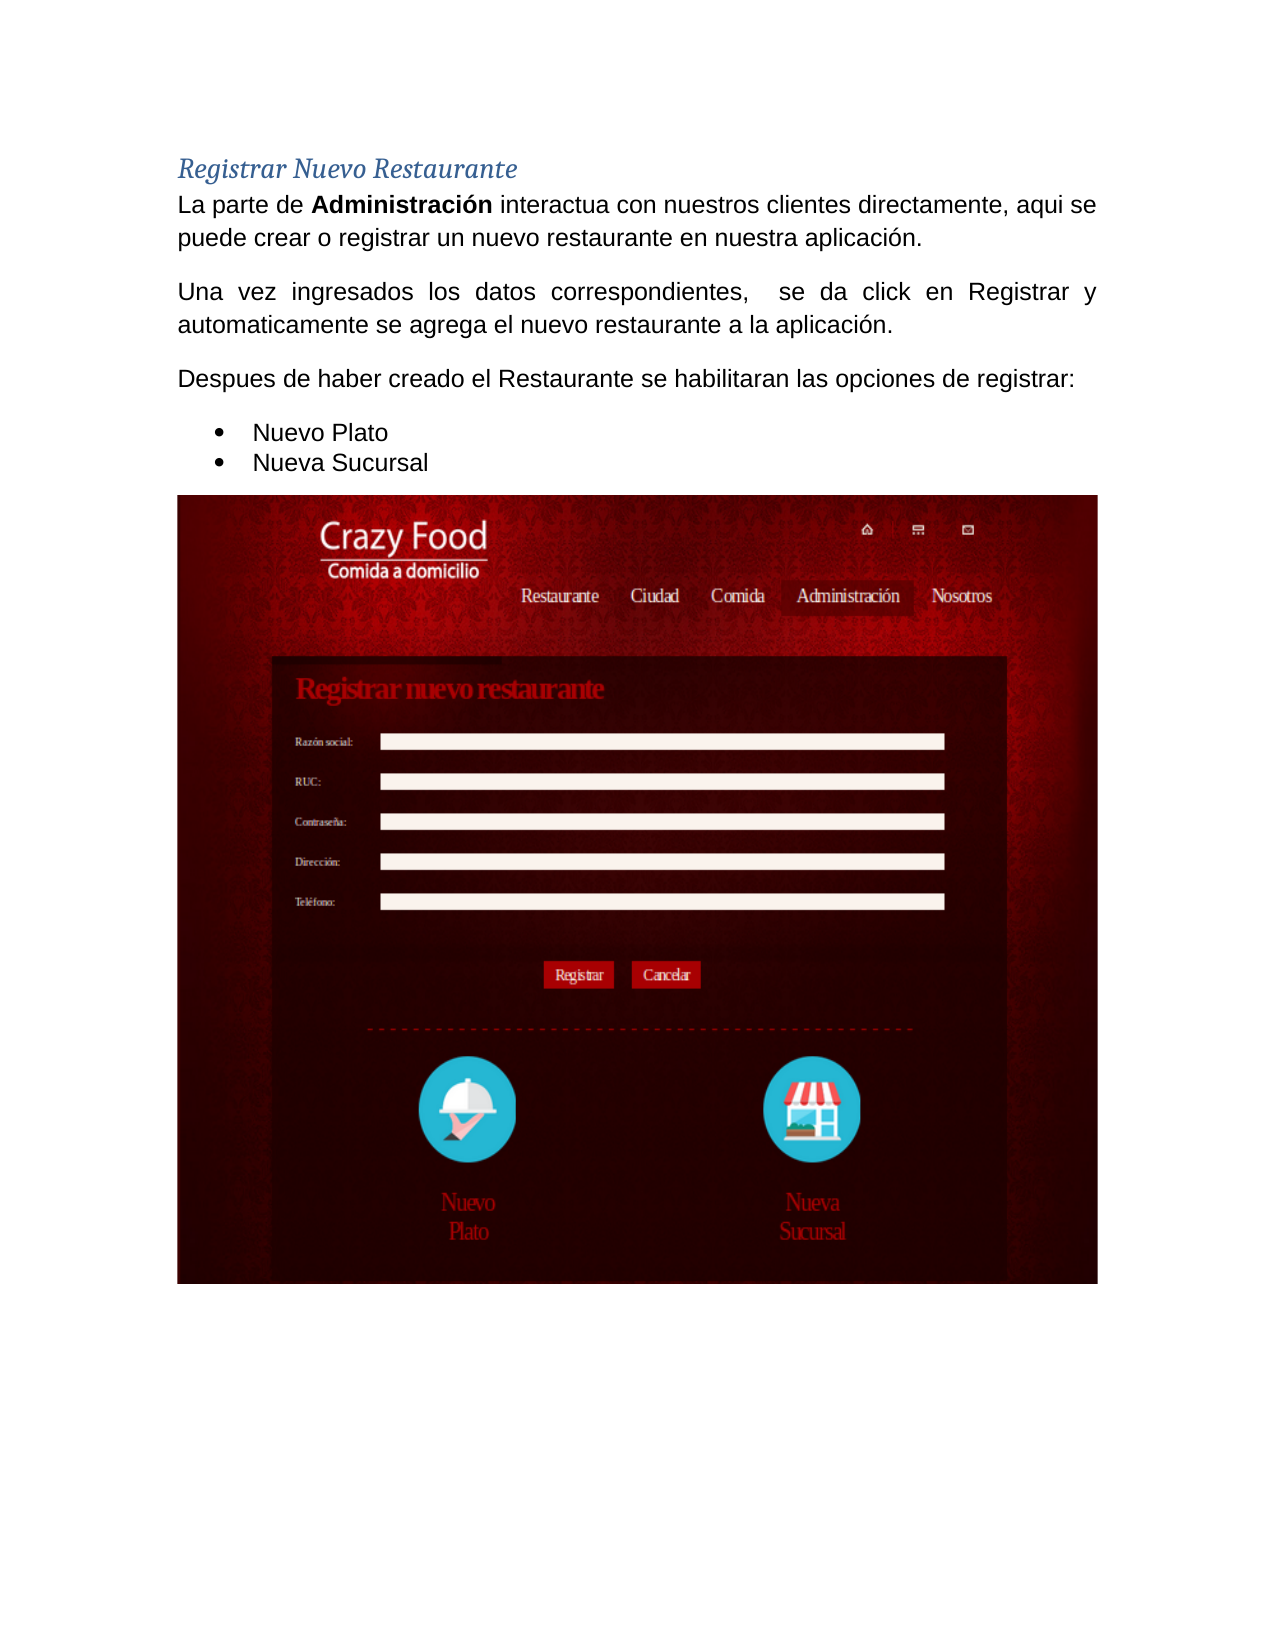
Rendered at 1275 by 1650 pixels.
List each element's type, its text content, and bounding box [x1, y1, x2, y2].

list Nueva Sucursal [215, 448, 1098, 477]
text La parte de Administración interactua con nuestros clientes directamente, aqui se puede crear o registrar un nuevo restaurante en nuestra aplicación. [177, 190, 1098, 252]
picture [177, 495, 1098, 1284]
text Una vez ingresados los datos correspondientes, se da click en Registrar y automaticamente se agrega el nuevo restaurante a la aplicación. [177, 277, 1098, 339]
list Nuevo Plato [215, 418, 1098, 447]
text Despues de haber creado el Restaurante se habilitaran las opciones de registrar: [177, 364, 1098, 393]
subtitle Registrar Nuevo Restaurante [177, 152, 1098, 185]
